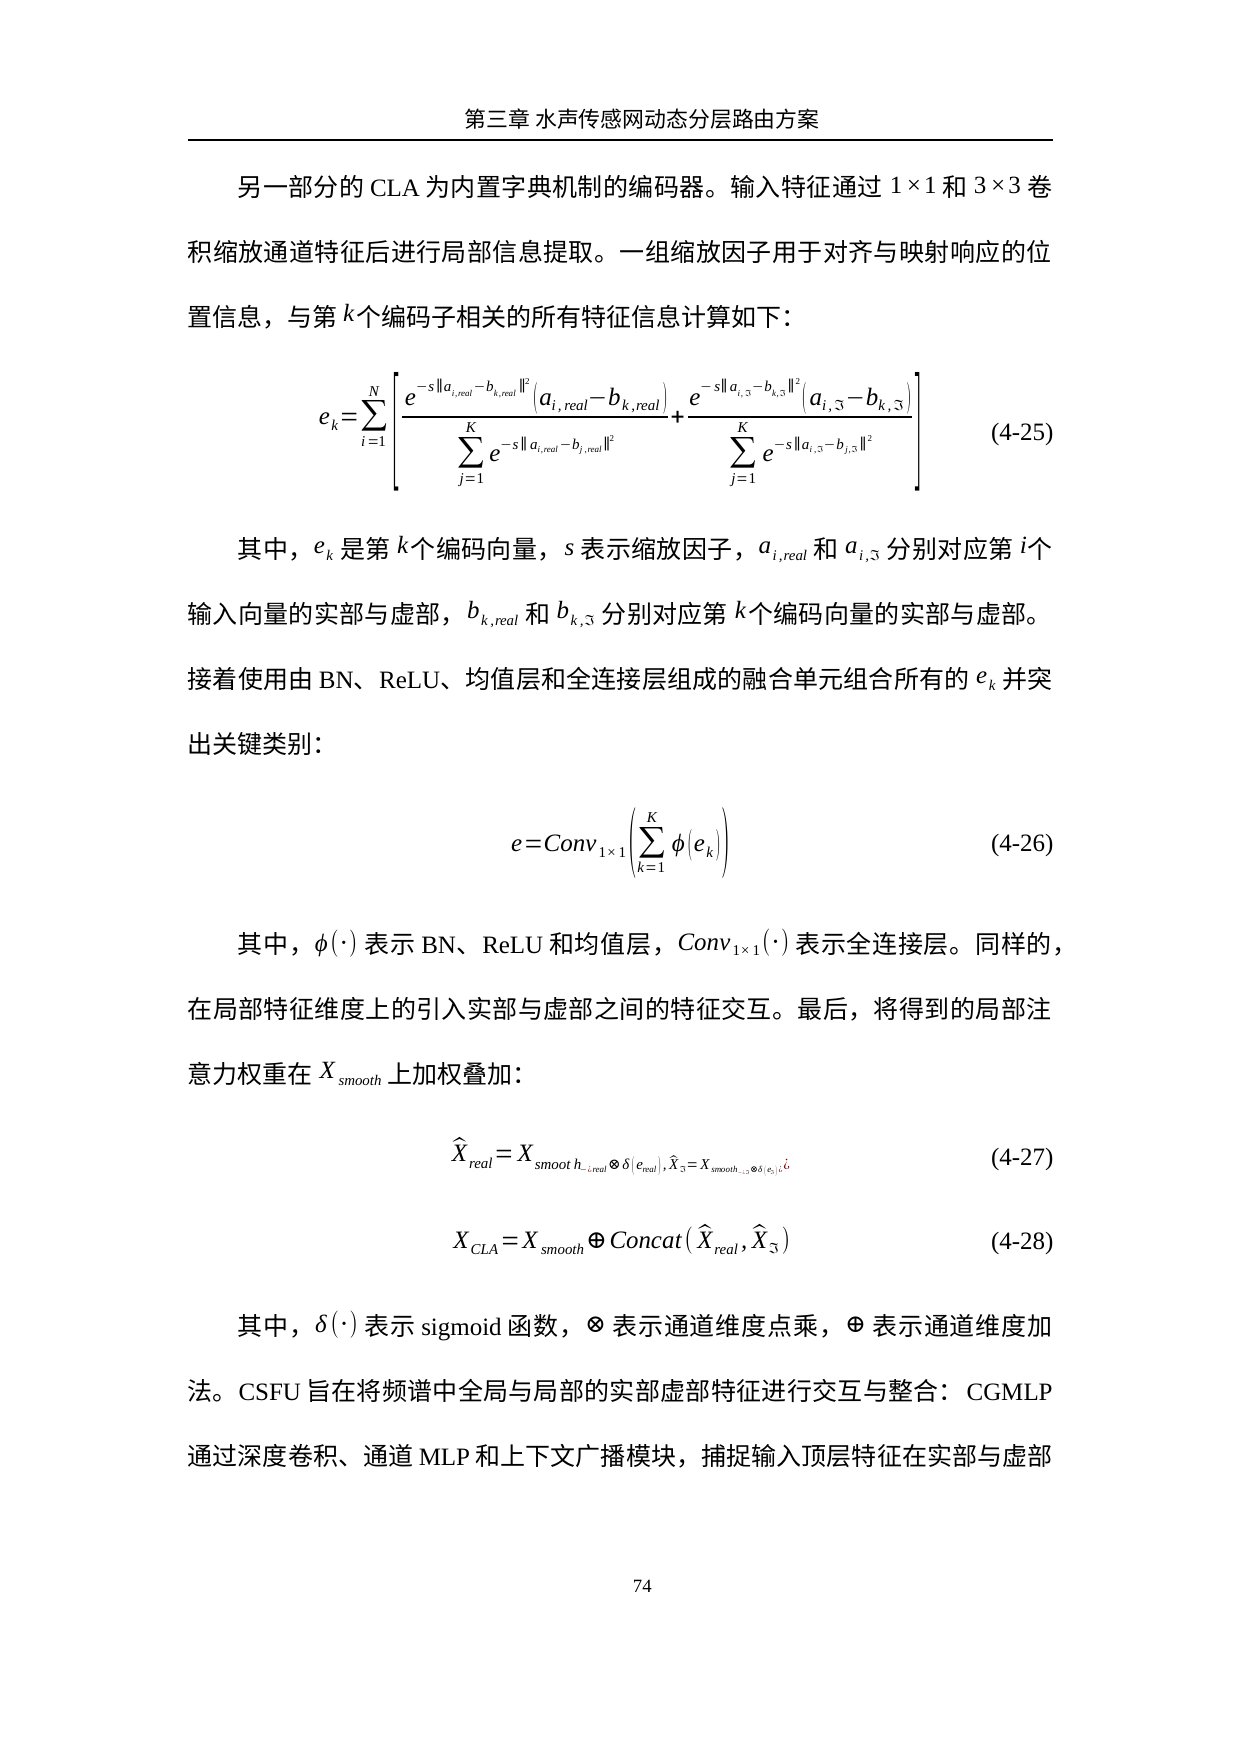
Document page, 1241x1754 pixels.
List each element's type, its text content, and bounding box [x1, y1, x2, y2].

text (4-27) [187, 1124, 1053, 1189]
text 其中， 是第 个编码向量， 表示缩放因子， 和 分别对应第 个输入向量的实部与虚部， 和 分别对应第 个编码向量的实部与虚部。接着使用由BN、ReLU、均值层和全连接层组成的融合单元组合所有的 并突出关键类别： [187, 515, 1053, 775]
text 其中， 表示BN、ReLU和均值层， 表示全连接层。同样的，在局部特征维度上的引入实部与虚部之间的特征交互。最后，将得到的局部注意力权重在 上加权叠加： [187, 910, 1053, 1105]
text 另一部分的CLA为内置字典机制的编码器。输入特征通过 和 卷积缩放通道特征后进行局部信息提取。一组缩放因子用于对齐与映射响应的位置信息，与第 个编码子相关的所有特征信息计算如下： [187, 153, 1053, 348]
text (4-26) [187, 794, 1053, 892]
text (4-25) [187, 367, 1053, 497]
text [187, 1292, 1053, 1487]
text (4-28) [187, 1208, 1053, 1273]
